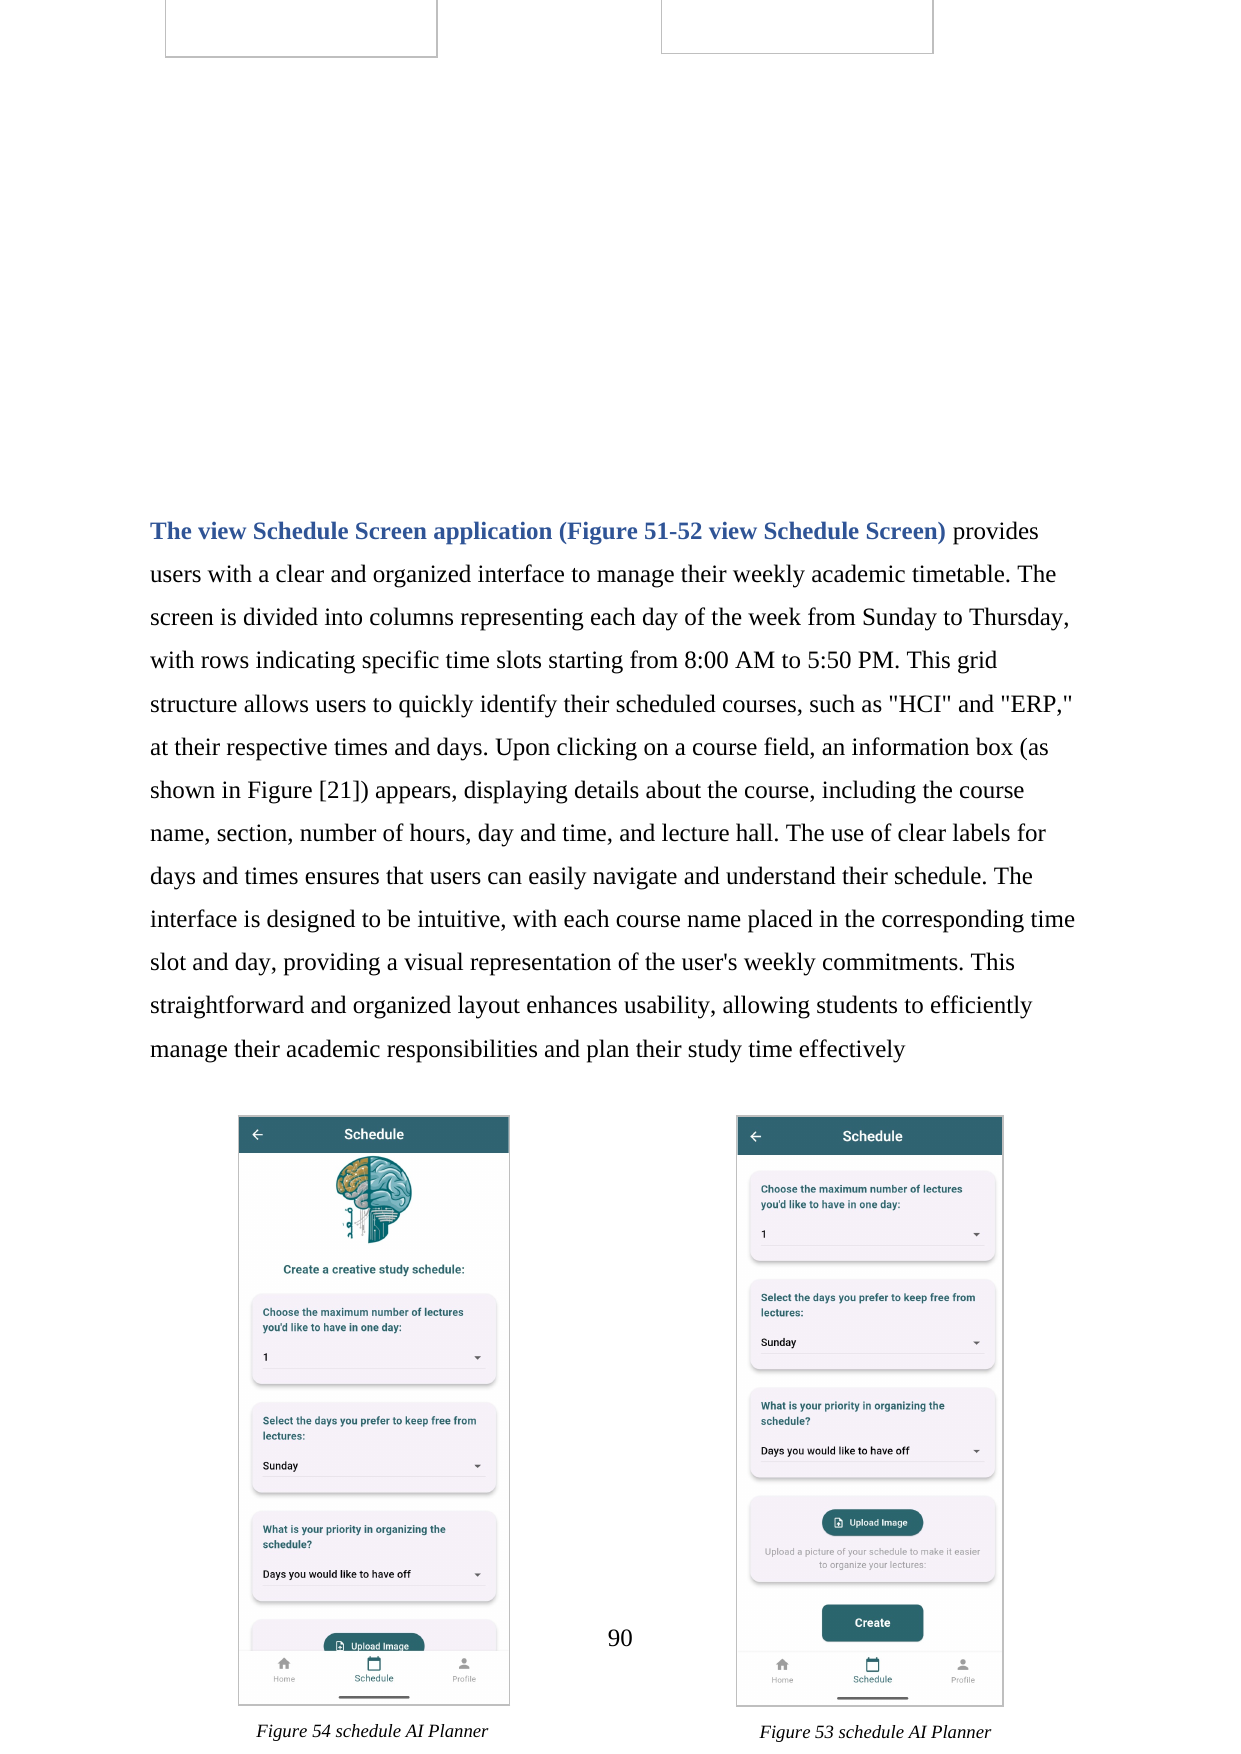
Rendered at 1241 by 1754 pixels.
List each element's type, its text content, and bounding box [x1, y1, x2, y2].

picture [239, 1117, 509, 1704]
text The view Schedule Screen application (Figure 51-52 view Schedule Screen) provides users with a clear and organized interface to manage their weekly academic timetable. The screen is divided into columns representing each day of the week from Sunday to Thursday, with rows indicating specific time slots starting from 8:00 AM to 5:50 PM. This grid structure allows users to quickly identify their scheduled courses, such as "HCI" and "ERP," at their respective times and days. Upon clicking on a course field, an information box (as shown in Figure [21]) appears, displaying details about the course, including the course name, section, number of hours, day and time, and lecture hall. The use of clear labels for days and times ensures that users can easily navigate and understand their schedule. The interface is designed to be intuitive, with each course name placed in the corresponding time slot and day, providing a visual representation of the user's weekly commitments. This straightforward and organized layout enhances usability, allowing students to efficiently manage their academic responsibilities and plan their study time effectively [150, 516, 1090, 1062]
picture [737, 1117, 1002, 1705]
